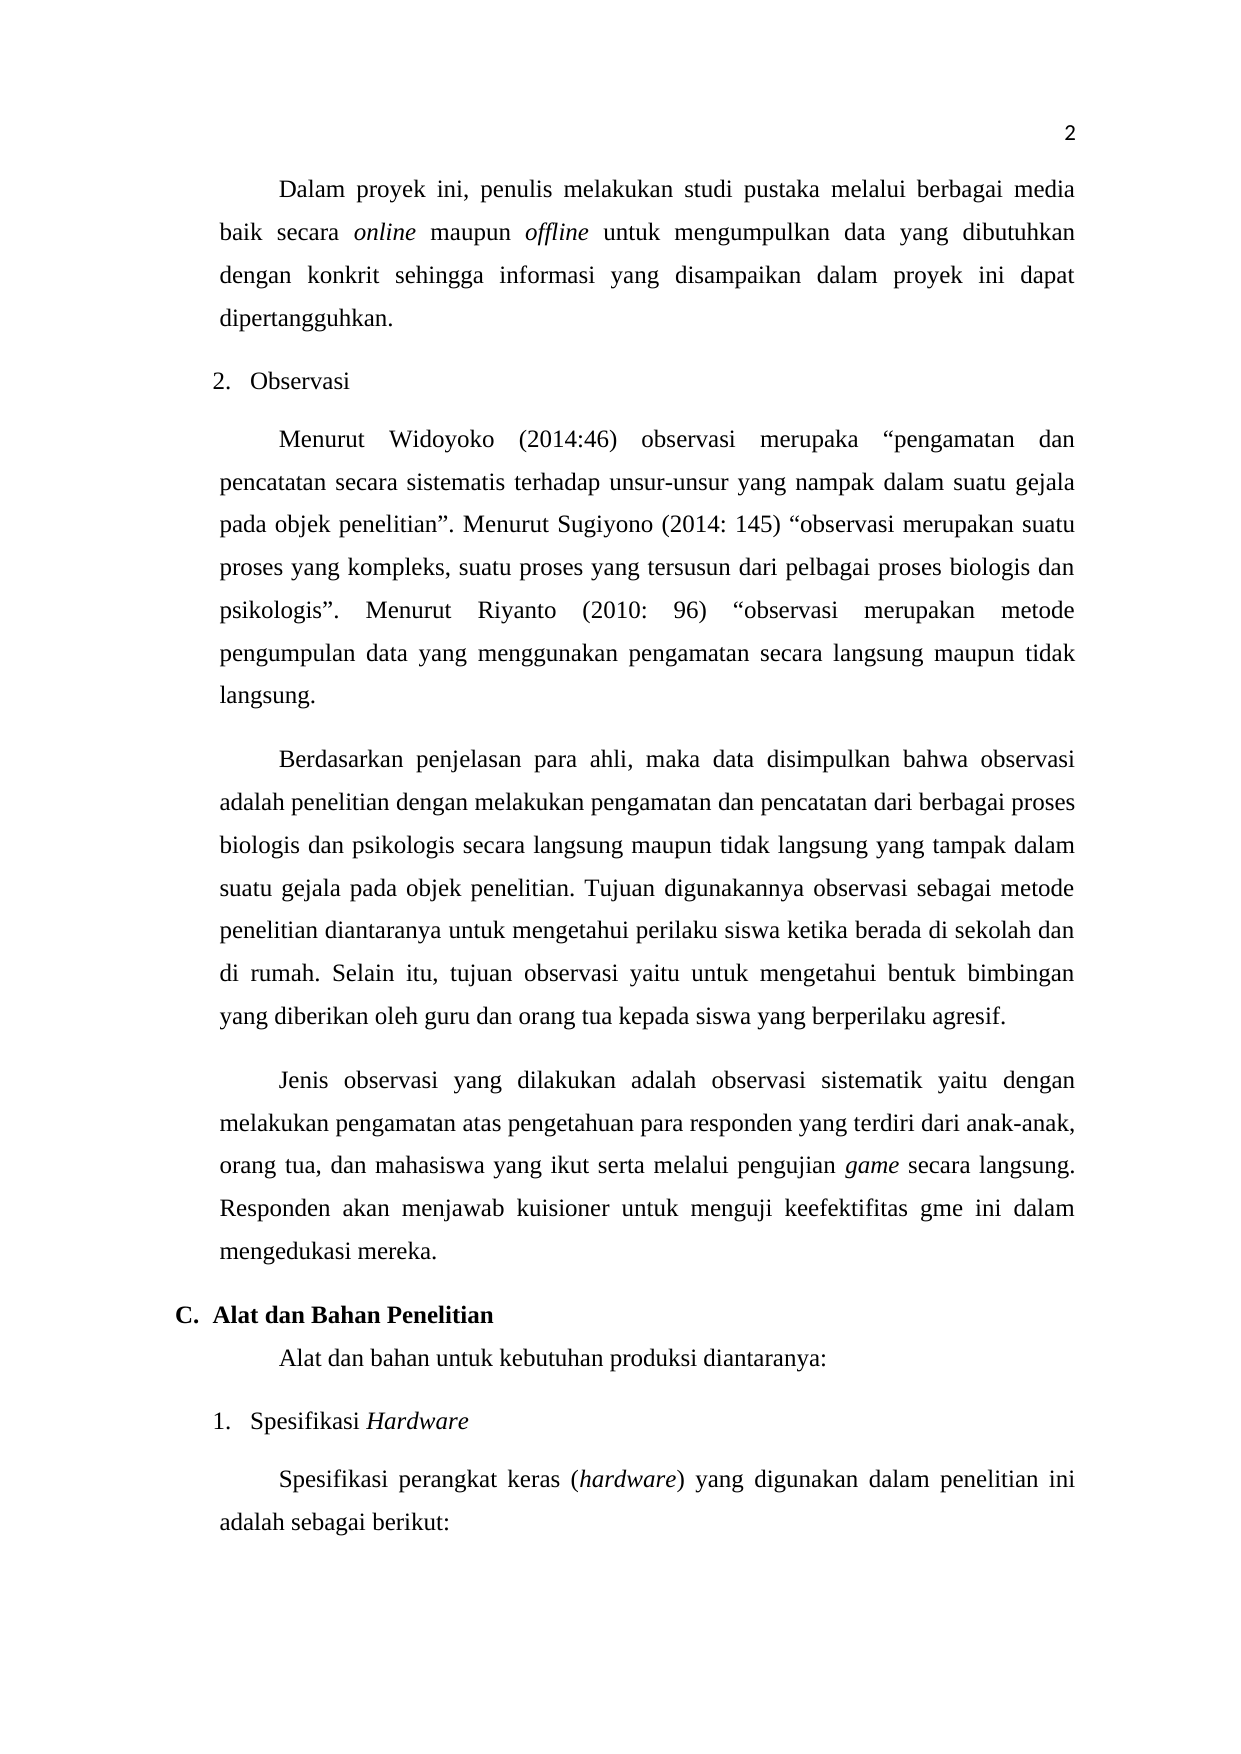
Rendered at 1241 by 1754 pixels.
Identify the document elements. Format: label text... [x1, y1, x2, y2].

text Spesifikasi perangkat keras (hardware) yang digunakan dalam penelitian ini adalah sebagai berikut: [219, 1464, 1076, 1536]
text Berdasarkan penjelasan para ahli, maka data disimpulkan bahwa observasi adalah penelitian dengan melakukan pengamatan dan pencatatan dari berbagai proses biologis dan psikologis secara langsung maupun tidak langsung yang tampak dalam suatu gejala pada objek penelitian. Tujuan digunakannya observasi sebagai metode penelitian diantaranya untuk mengetahui perilaku siswa ketika berada di sekolah dan di rumah. Selain itu, tujuan observasi yaitu untuk mengetahui bentuk bimbingan yang diberikan oleh guru dan orang tua kepada siswa yang berperilaku agresif. [219, 744, 1076, 1030]
text Menurut Widoyoko (2014:46) observasi merupaka “pengamatan dan pencatatan secara sistematis terhadap unsur-unsur yang nampak dalam suatu gejala pada objek penelitian”. Menurut Sugiyono (2014: 145) “observasi merupakan suatu proses yang kompleks, suatu proses yang tersusun dari pelbagai proses biologis dan psikologis”. Menurut Riyanto (2010: 96) “observasi merupakan metode pengumpulan data yang menggunakan pengamatan secara langsung maupun tidak langsung. [219, 424, 1076, 709]
list Observasi [212, 366, 1076, 395]
list Spesifikasi Hardware [212, 1406, 1076, 1435]
text Jenis observasi yang dilakukan adalah observasi sistematik yaitu dengan melakukan pengamatan atas pengetahuan para responden yang terdiri dari anak-anak, orang tua, dan mahasiswa yang ikut serta melalui pengujian game secara langsung. Responden akan menjawab kuisioner untuk menguji keefektifitas gme ini dalam mengedukasi mereka. [219, 1065, 1076, 1265]
text Alat dan bahan untuk kebutuhan produksi diantaranya: [219, 1343, 1076, 1372]
subtitle Alat dan Bahan Penelitian [175, 1300, 1076, 1328]
text Dalam proyek ini, penulis melakukan studi pustaka melalui berbagai media baik secara online maupun offline untuk mengumpulkan data yang dibutuhkan dengan konkrit sehingga informasi yang disampaikan dalam proyek ini dapat dipertangguhkan. [219, 174, 1076, 331]
